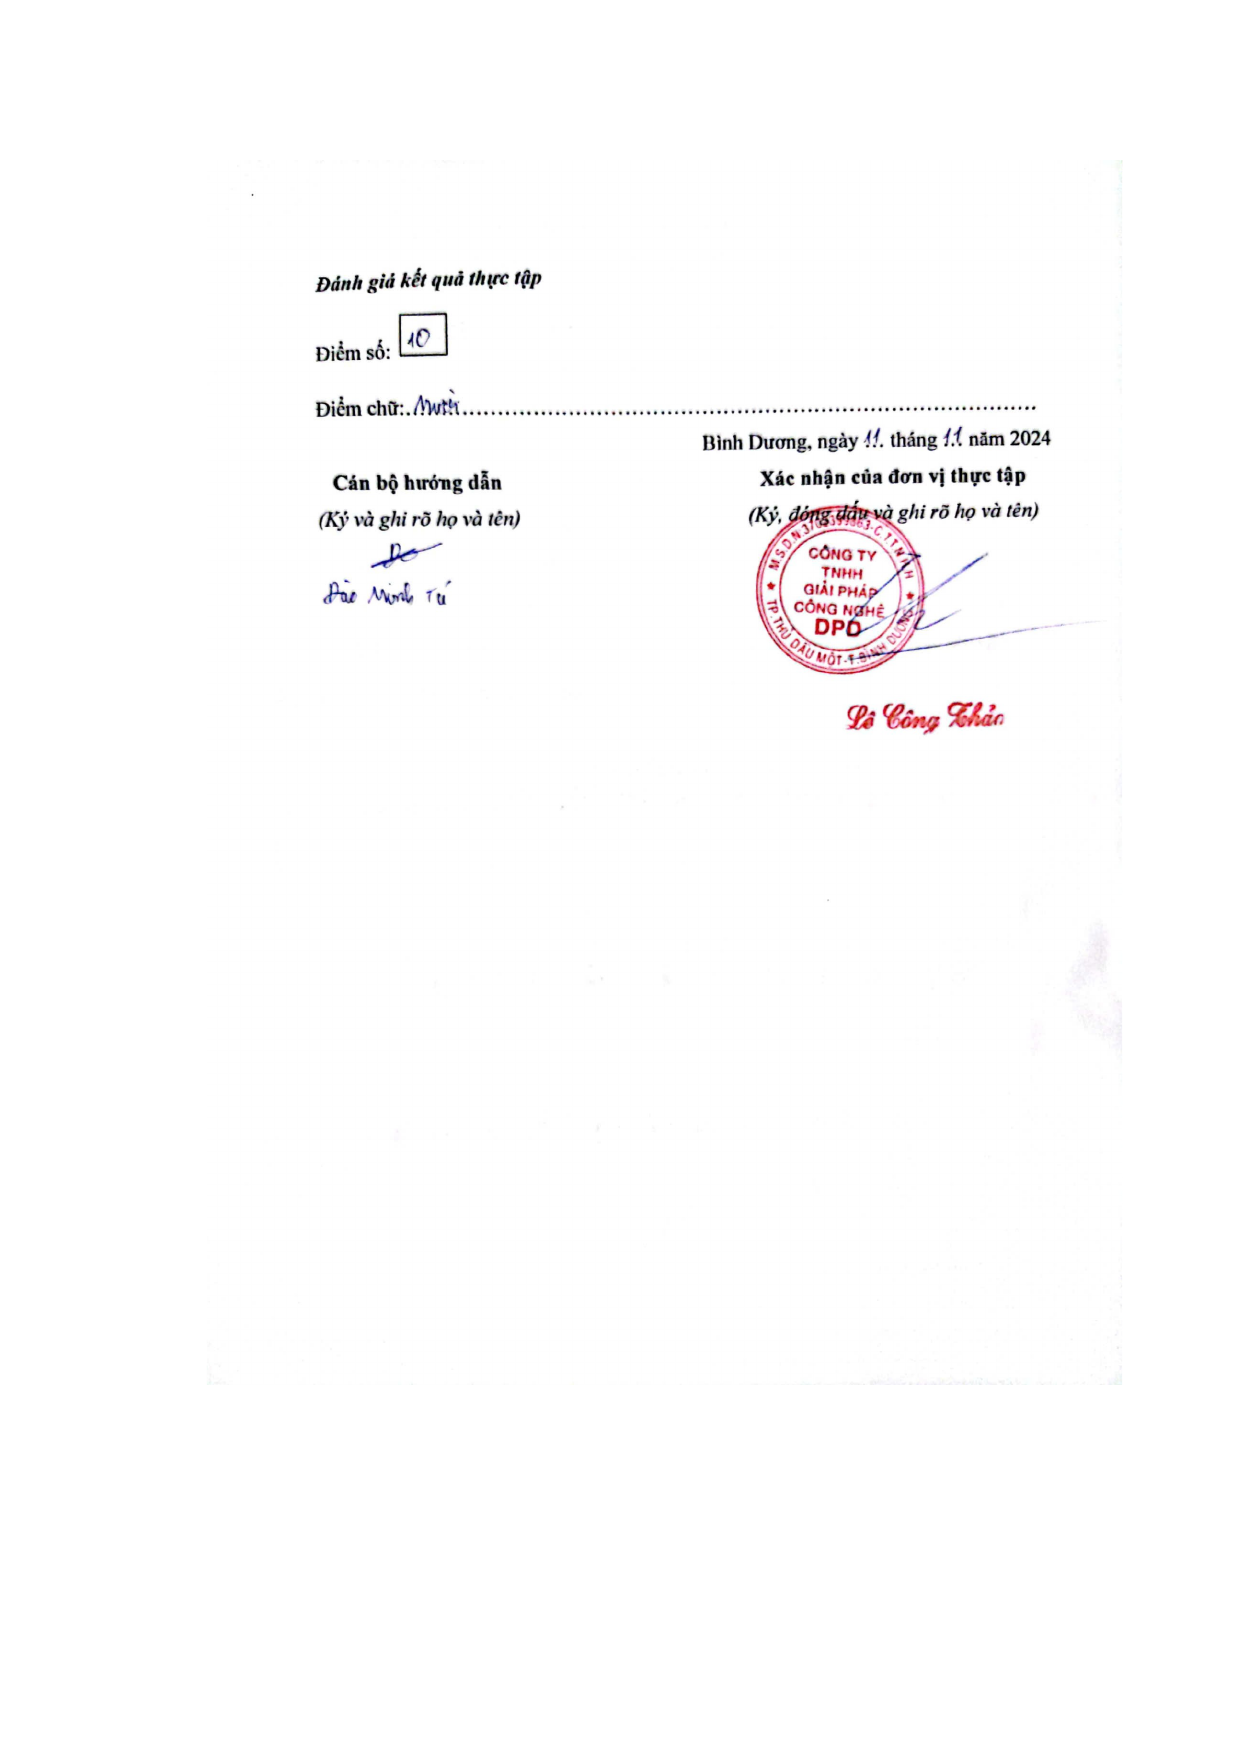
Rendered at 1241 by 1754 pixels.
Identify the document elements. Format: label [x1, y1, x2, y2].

picture [206, 160, 1123, 1385]
